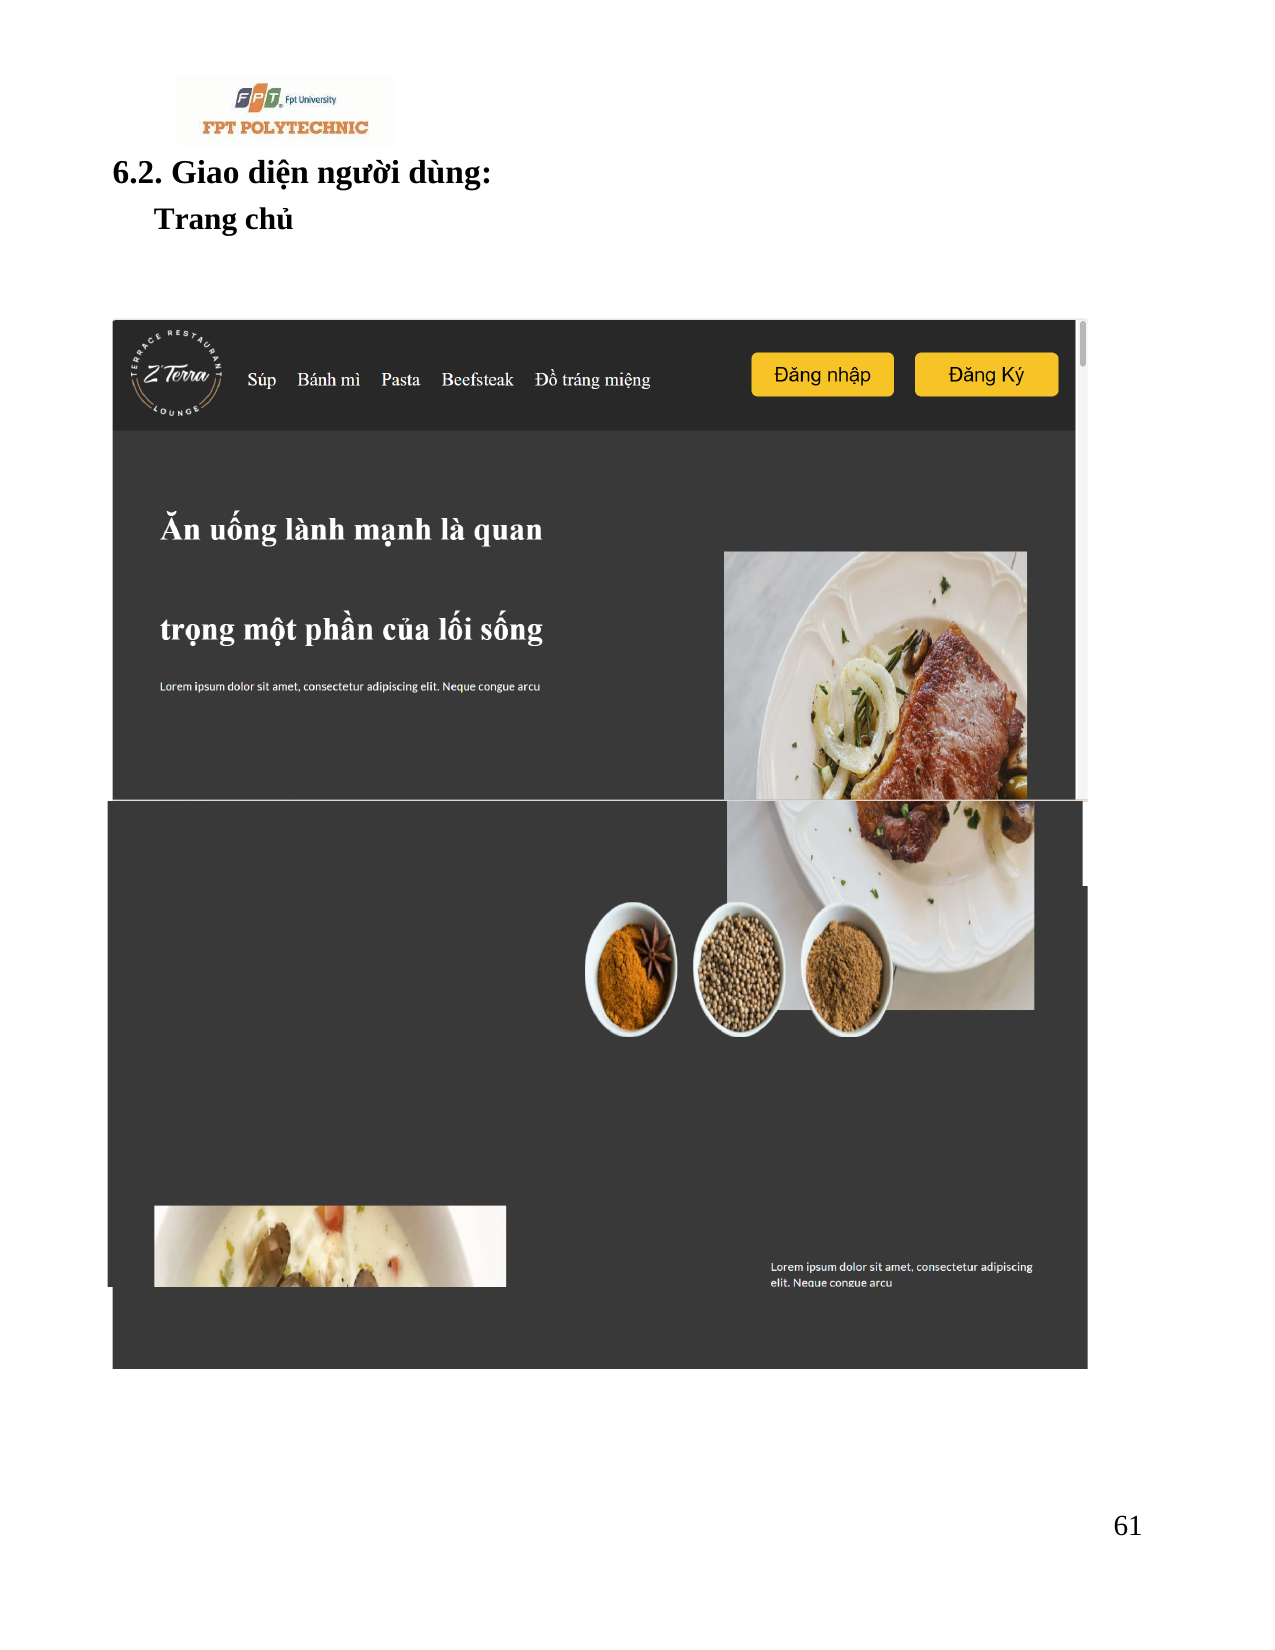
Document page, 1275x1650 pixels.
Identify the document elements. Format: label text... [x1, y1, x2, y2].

picture [107, 318, 1088, 1369]
picture [177, 75, 395, 146]
subtitle 6.2. Giao diện người dùng: [112, 153, 1198, 191]
subtitle Trang chủ [154, 200, 1198, 236]
